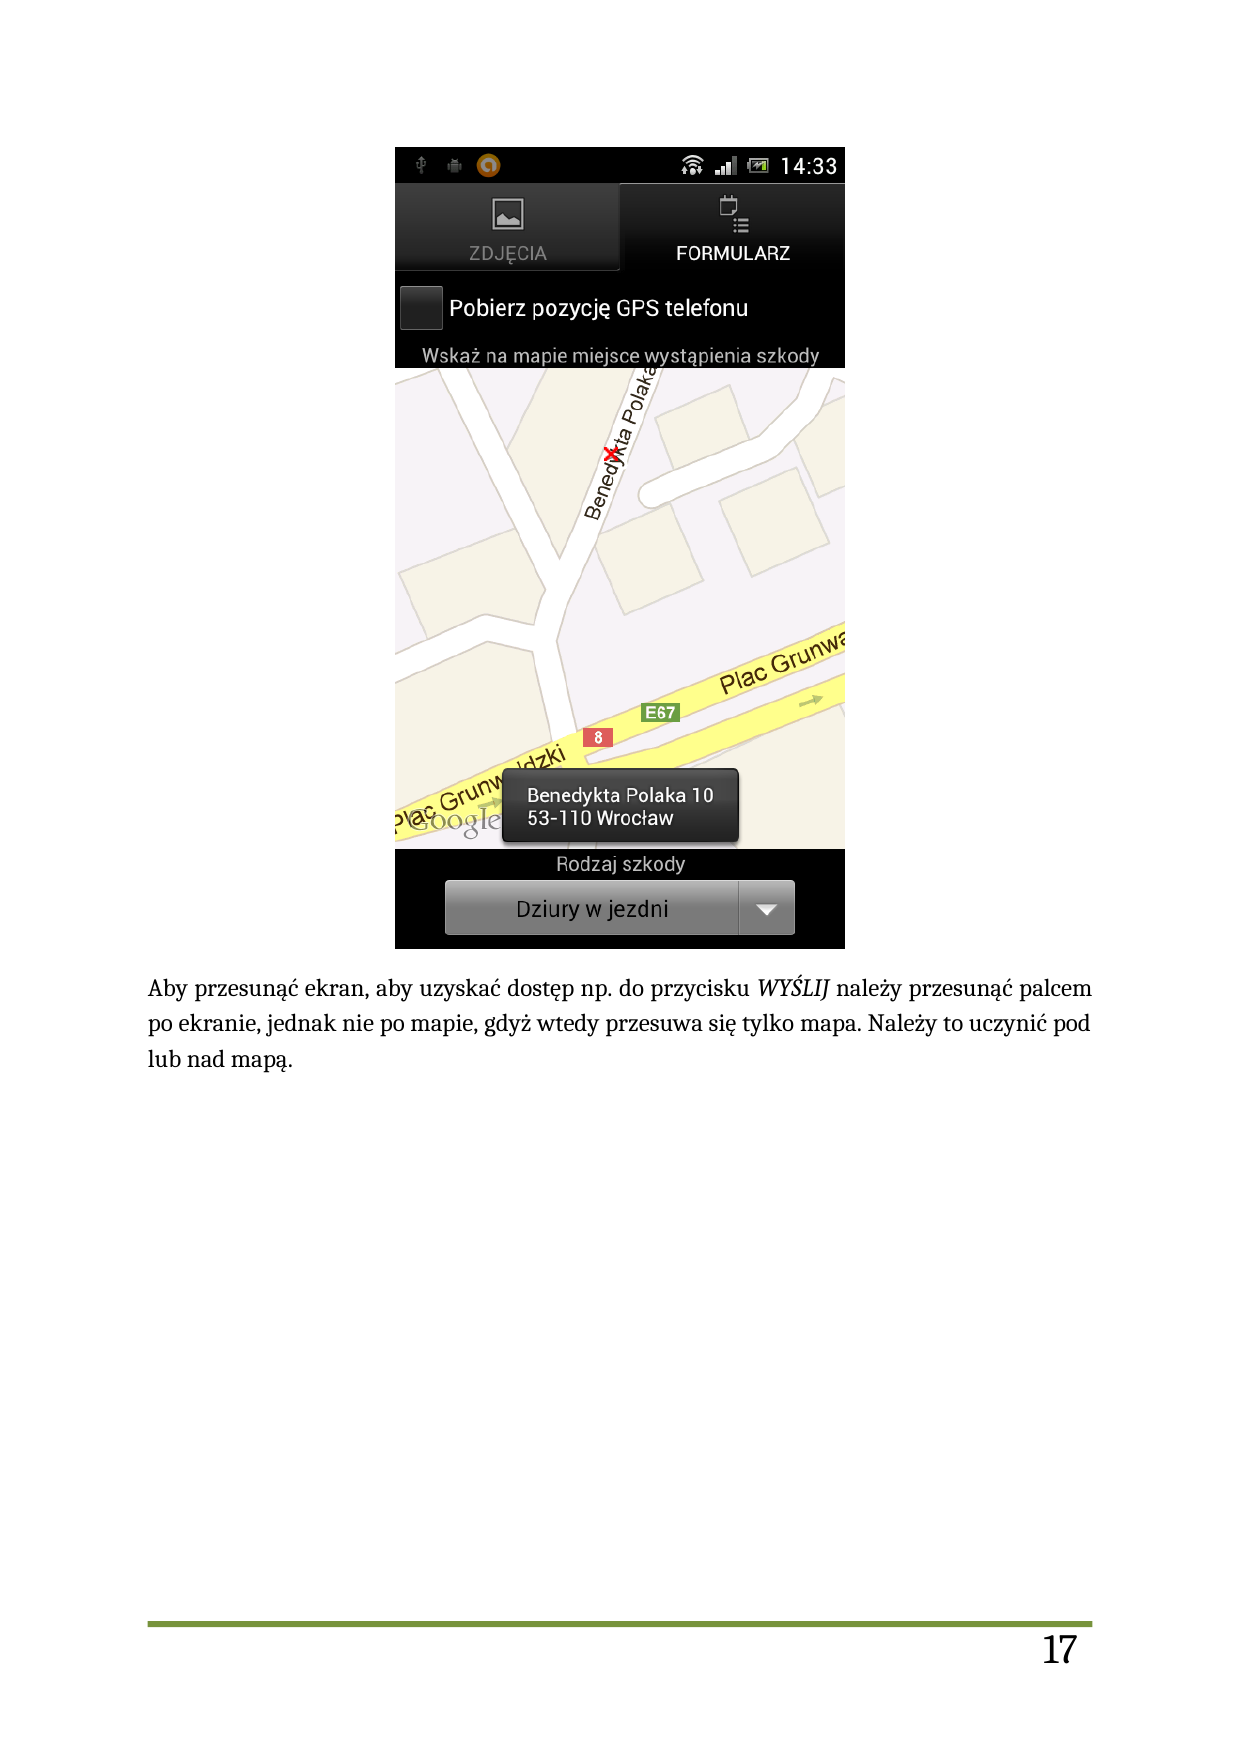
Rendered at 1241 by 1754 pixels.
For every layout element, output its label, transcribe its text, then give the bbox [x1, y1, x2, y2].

picture [395, 147, 845, 949]
text Aby przesunąć ekran, aby uzyskać dostęp np. do przycisku WYŚLIJ należy przesunąć palcem po ekranie, jednak nie po mapie, gdyż wtedy przesuwa się tylko mapa. Należy to uczynić pod lub nad mapą. [148, 973, 1093, 1074]
